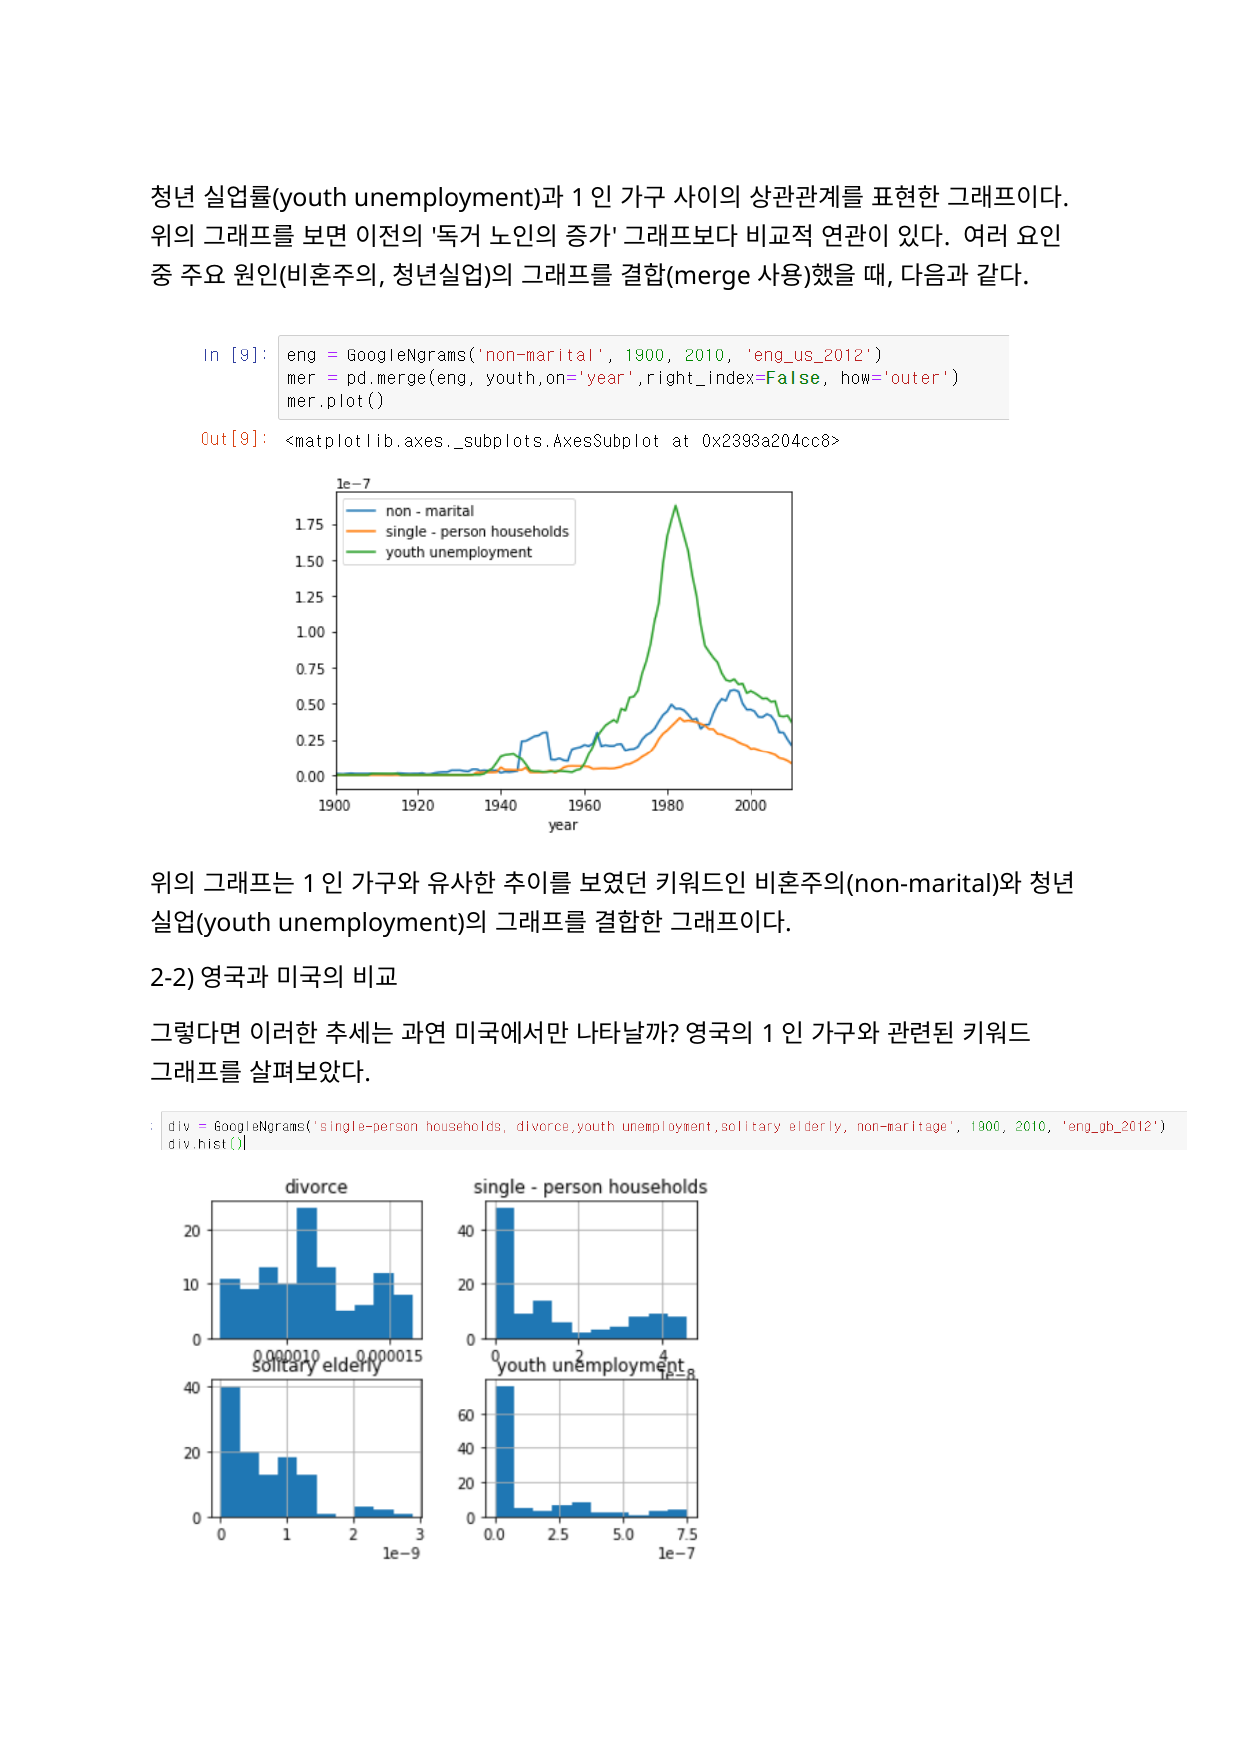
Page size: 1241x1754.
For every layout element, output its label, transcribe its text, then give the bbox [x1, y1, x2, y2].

text 청년 실업률(youth unemployment)과 1인 가구 사이의 상관관계를 표현한 그래프이다. 위의 그래프를 보면 이전의 '독거 노인의 증가' 그래프보다 비교적 연관이 있다. 여러 요인 중 주요 원인(비혼주의, 청년실업)의 그래프를 결합(merge 사용)했을 때, 다음과 같다. [150, 177, 1090, 292]
text 그렇다면 이러한 추세는 과연 미국에서만 나타날까? 영국의 1인 가구와 관련된 키워드 그래프를 살펴보았다. [150, 1013, 1090, 1089]
picture [150, 311, 1010, 845]
text 2-2) 영국과 미국의 비교 [150, 958, 1090, 994]
picture [150, 1108, 1187, 1150]
picture [150, 1168, 738, 1562]
text 위의 그래프는 1인 가구와 유사한 추이를 보였던 키워드인 비혼주의(non-marital)와 청년 실업(youth unemployment)의 그래프를 결합한 그래프이다. [150, 863, 1090, 938]
